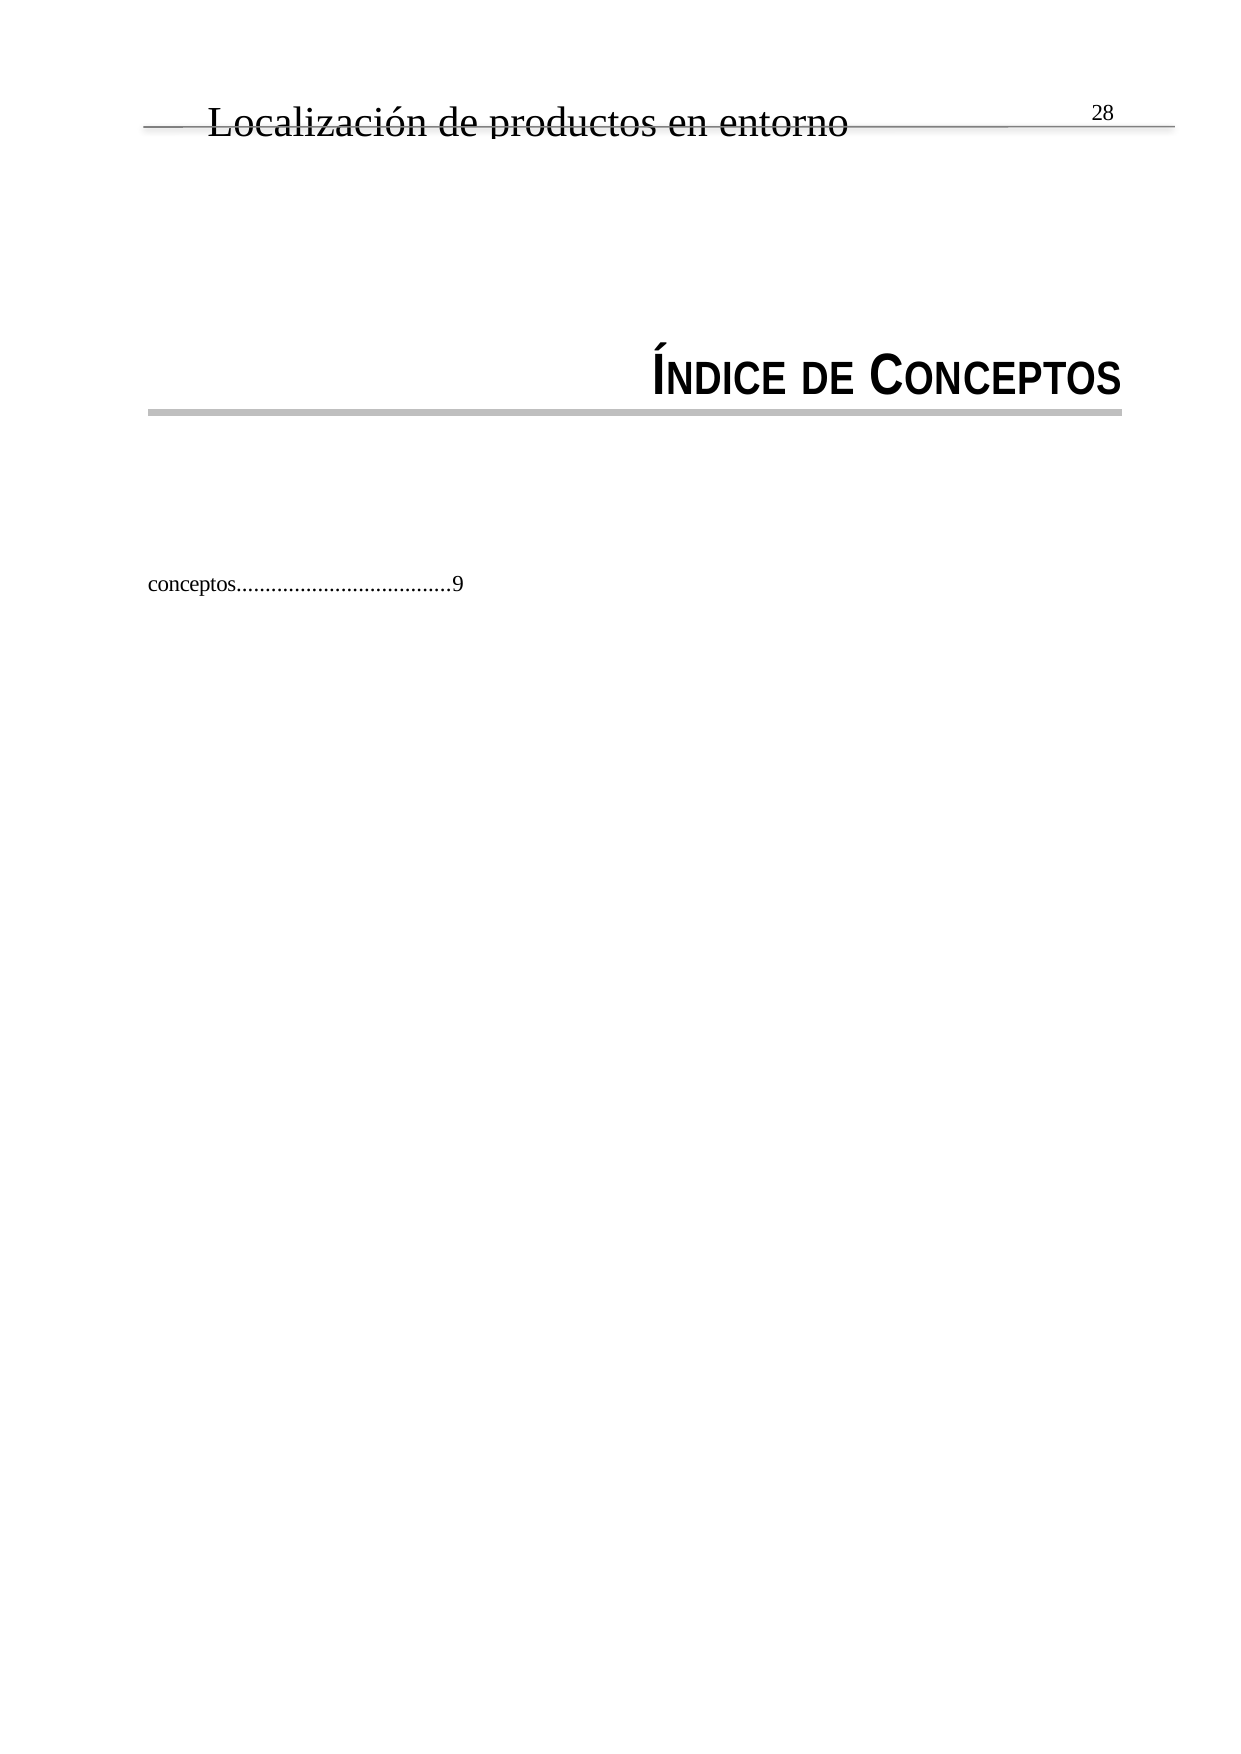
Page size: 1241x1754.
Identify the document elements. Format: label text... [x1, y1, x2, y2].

subtitle Índice de Conceptos [148, 340, 1122, 409]
text conceptos 9 [148, 569, 635, 596]
